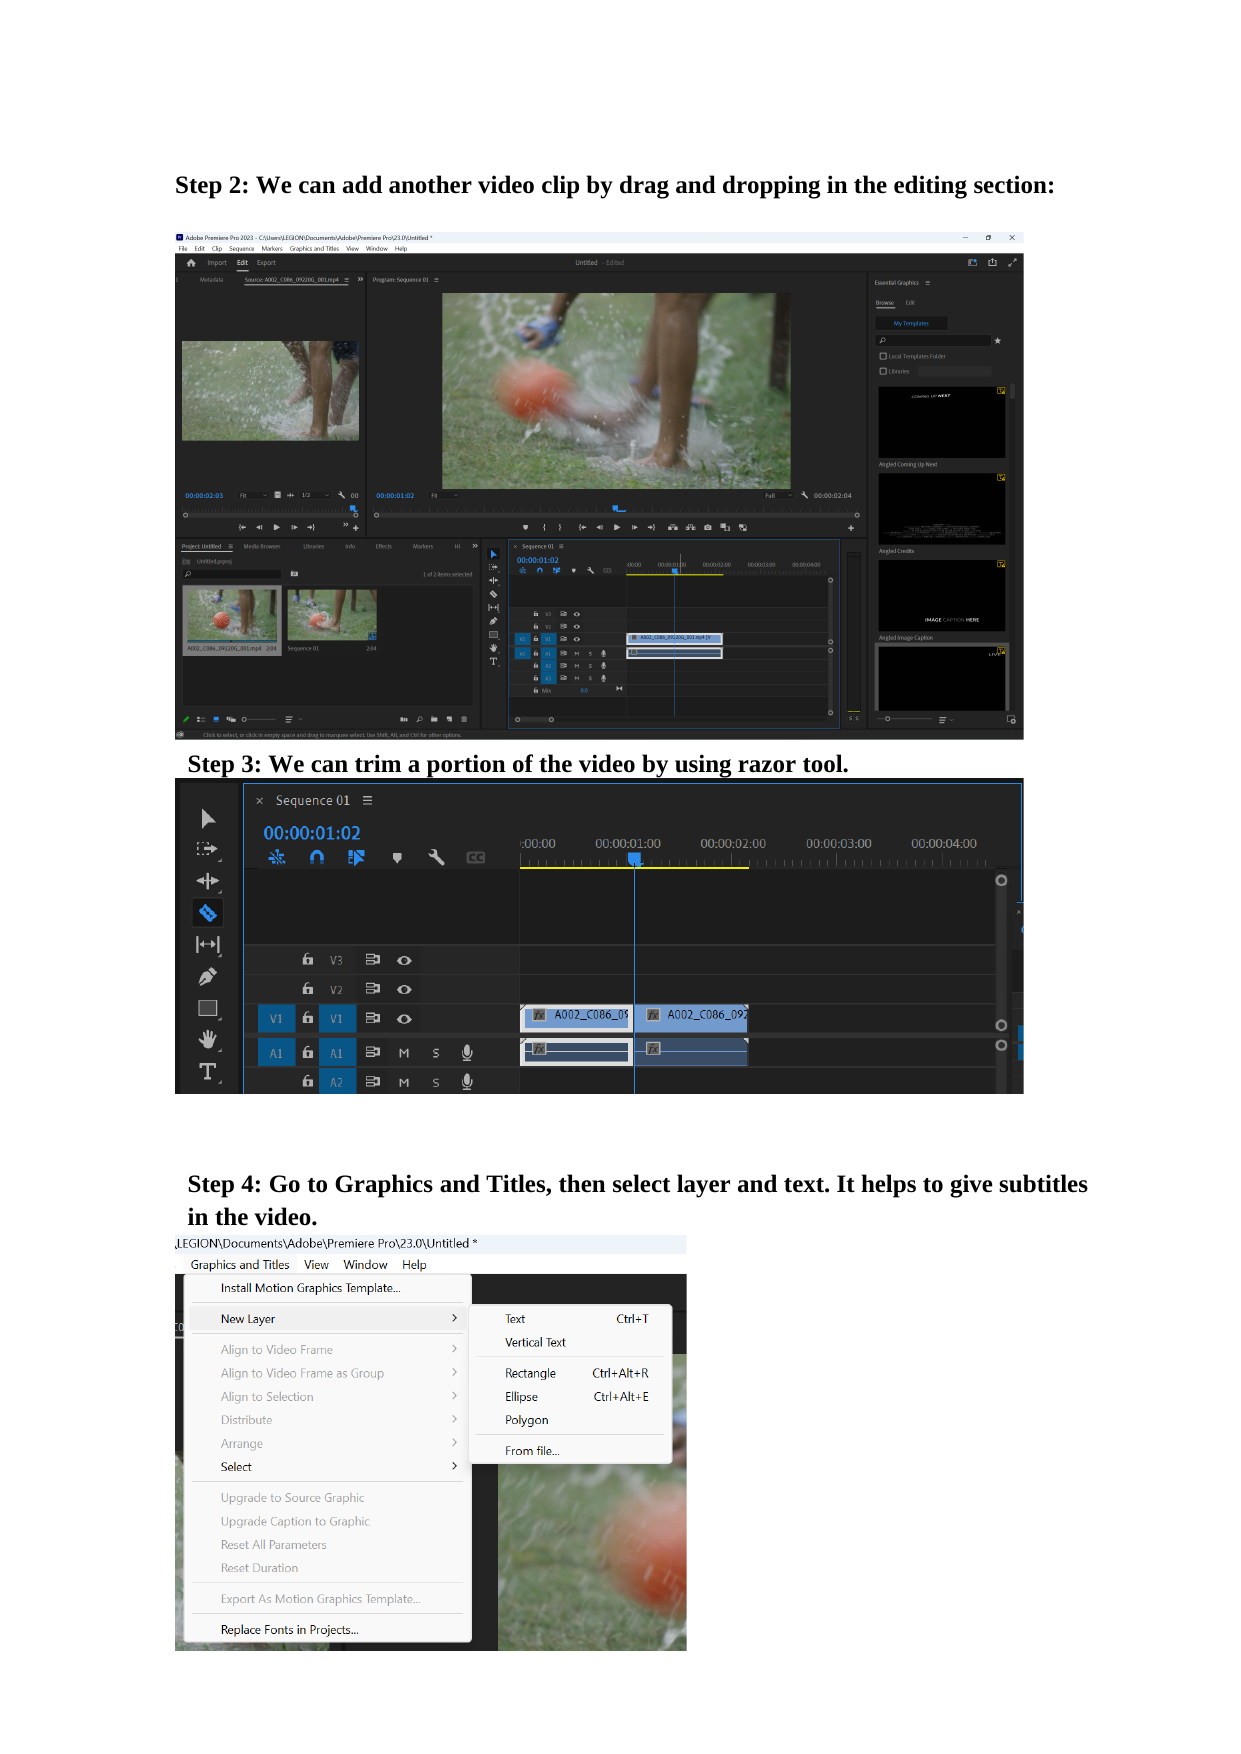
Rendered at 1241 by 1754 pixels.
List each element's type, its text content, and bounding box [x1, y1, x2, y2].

picture [175, 778, 1024, 1094]
text Step 2: We can add another video clip by drag and dropping in the editing section: [175, 171, 1103, 199]
text Step 4: Go to Graphics and Titles, then select layer and text. It helps to give subtitles in the video. [187, 1169, 1103, 1231]
text Step 3: We can trim a portion of the video by using razor tool. [187, 749, 1103, 778]
picture [175, 1235, 687, 1651]
picture [175, 232, 1024, 740]
